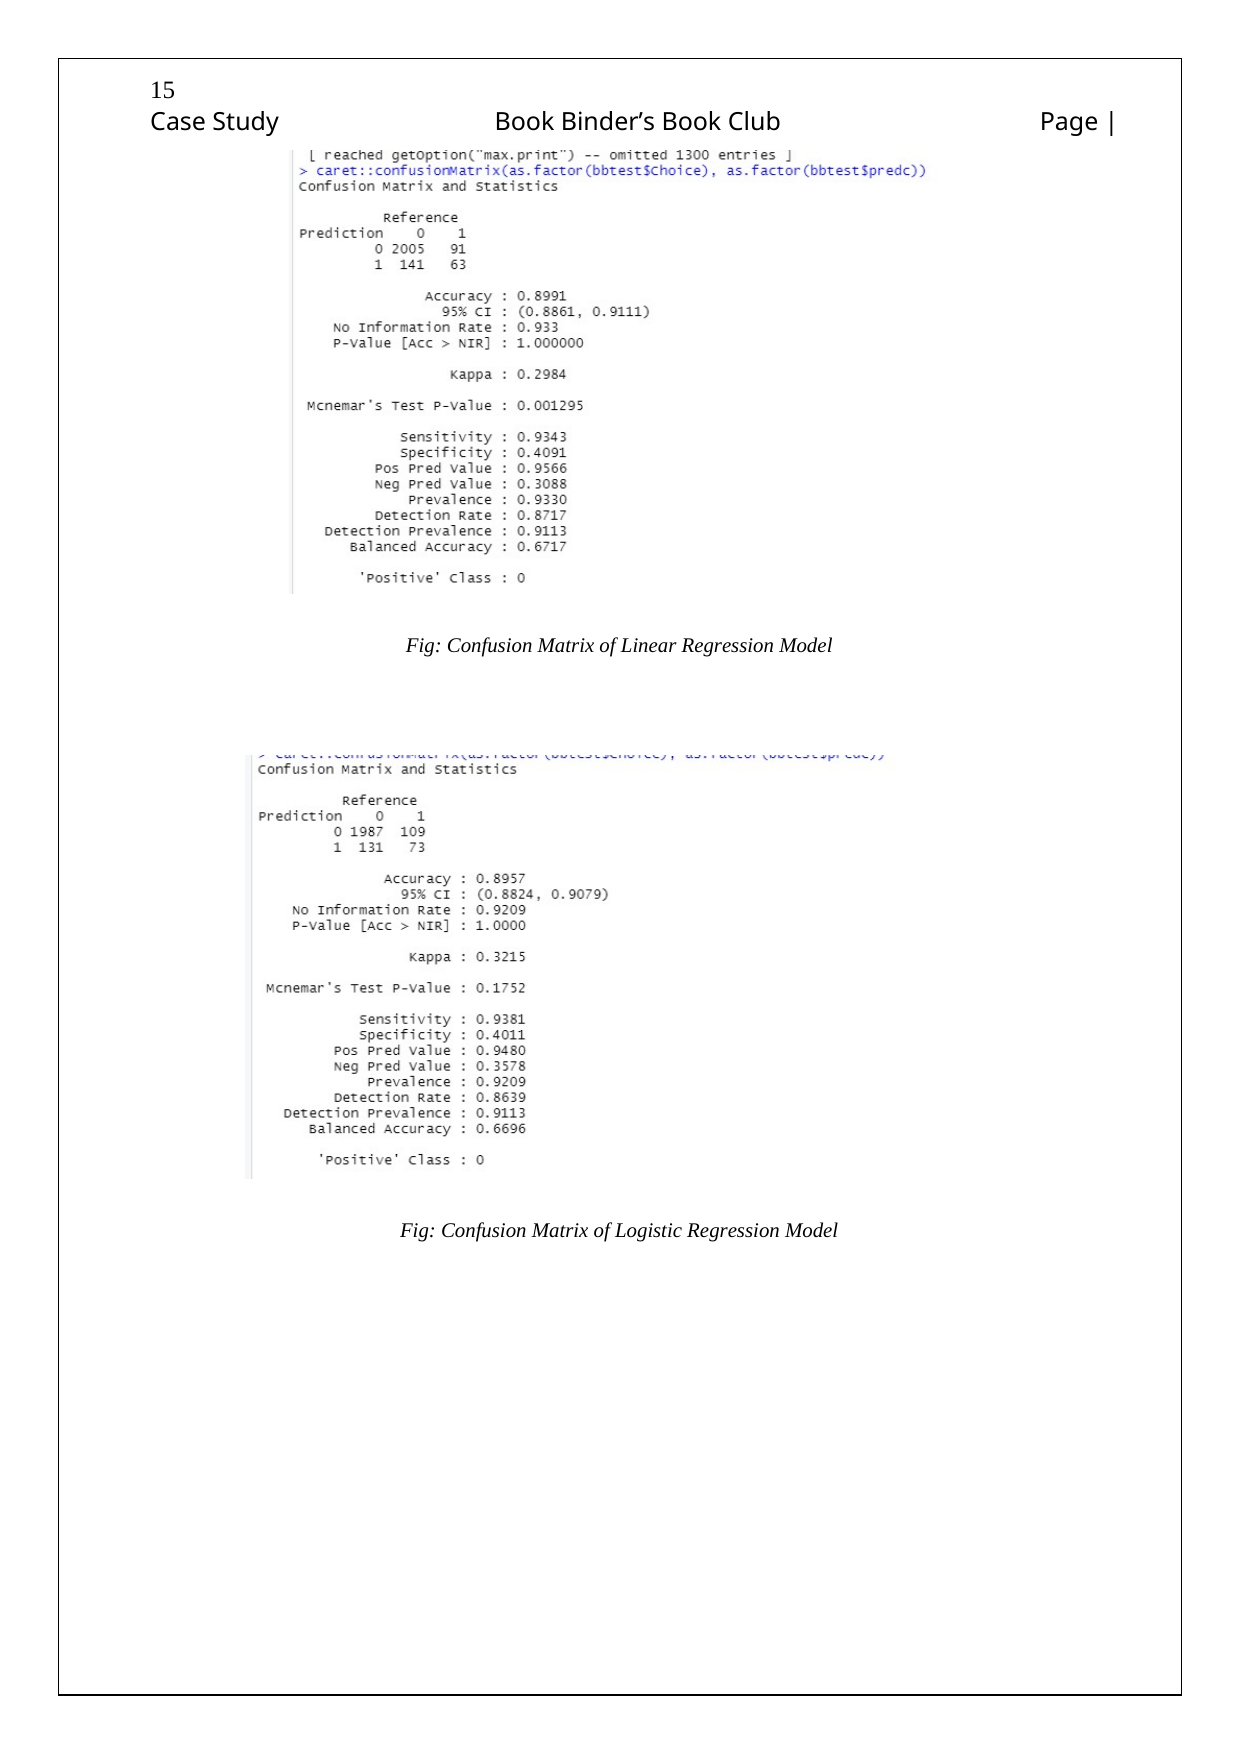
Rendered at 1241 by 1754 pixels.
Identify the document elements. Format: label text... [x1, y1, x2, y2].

picture [288, 150, 952, 594]
picture [245, 755, 995, 1179]
text Fig: Confusion Matrix of Linear Regression Model [150, 633, 1090, 657]
text Fig: Confusion Matrix of Logistic Regression Model [150, 1217, 1090, 1242]
